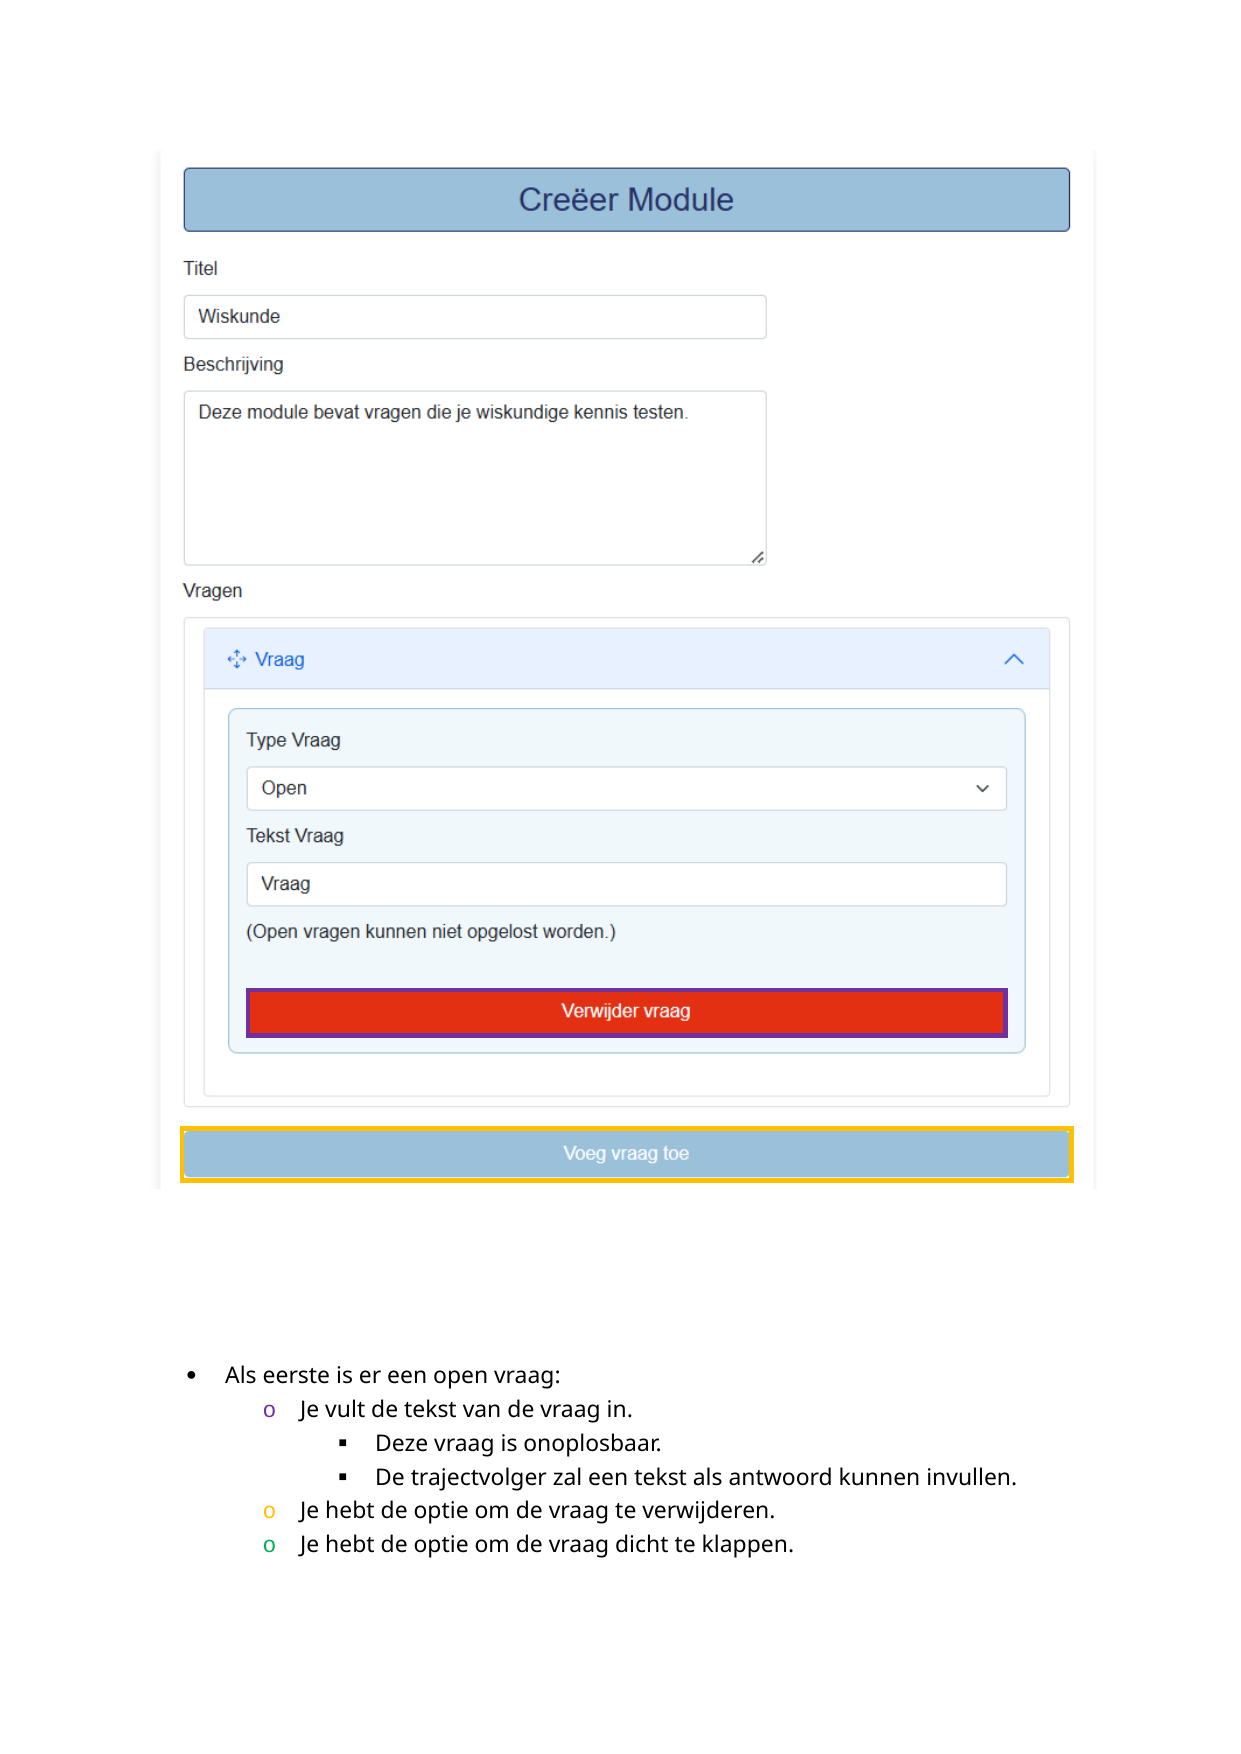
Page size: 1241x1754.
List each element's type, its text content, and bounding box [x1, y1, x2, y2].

list De trajectvolger zal een tekst als antwoord kunnen invullen. [337, 1461, 1090, 1492]
picture [150, 150, 1097, 1189]
list Als eerste is er een open vraag: [187, 1359, 1090, 1390]
list Je hebt de optie om de vraag dicht te klappen. [262, 1528, 1090, 1559]
list Je vult de tekst van de vraag in. [262, 1393, 1090, 1424]
list Je hebt de optie om de vraag te verwijderen. [262, 1494, 1090, 1526]
list Deze vraag is onoplosbaar. [337, 1427, 1090, 1458]
